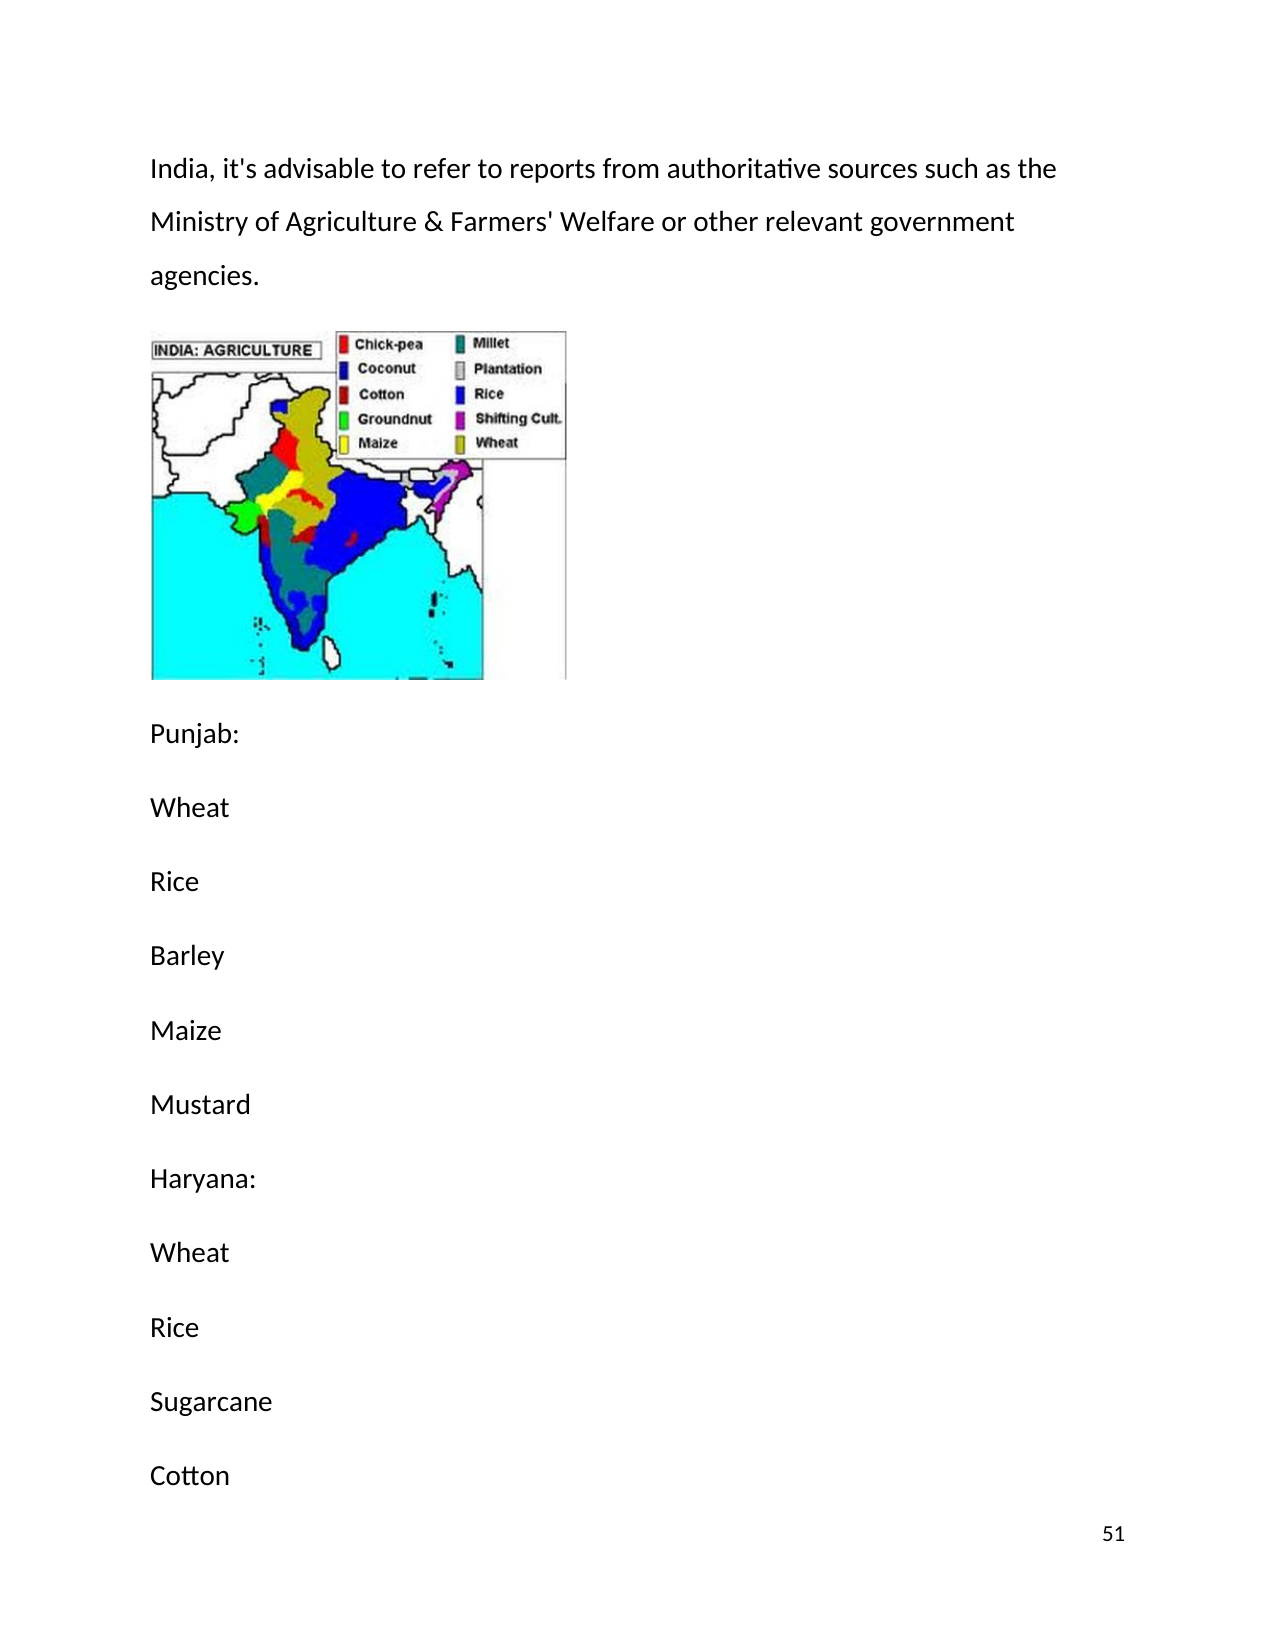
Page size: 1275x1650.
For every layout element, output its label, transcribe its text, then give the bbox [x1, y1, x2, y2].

text Mustard [150, 1086, 1125, 1122]
text Sugarcane [150, 1383, 1125, 1419]
text Haryana: [150, 1160, 1125, 1196]
text Rice [150, 863, 1125, 899]
text Rice [150, 1309, 1125, 1344]
text Punjab: [150, 715, 1125, 750]
text Barley [150, 937, 1125, 973]
text Wheat [150, 789, 1125, 824]
text Maize [150, 1012, 1125, 1047]
text Cotton [150, 1457, 1125, 1493]
text Wheat [150, 1234, 1125, 1270]
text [150, 150, 1125, 292]
picture [150, 331, 567, 680]
